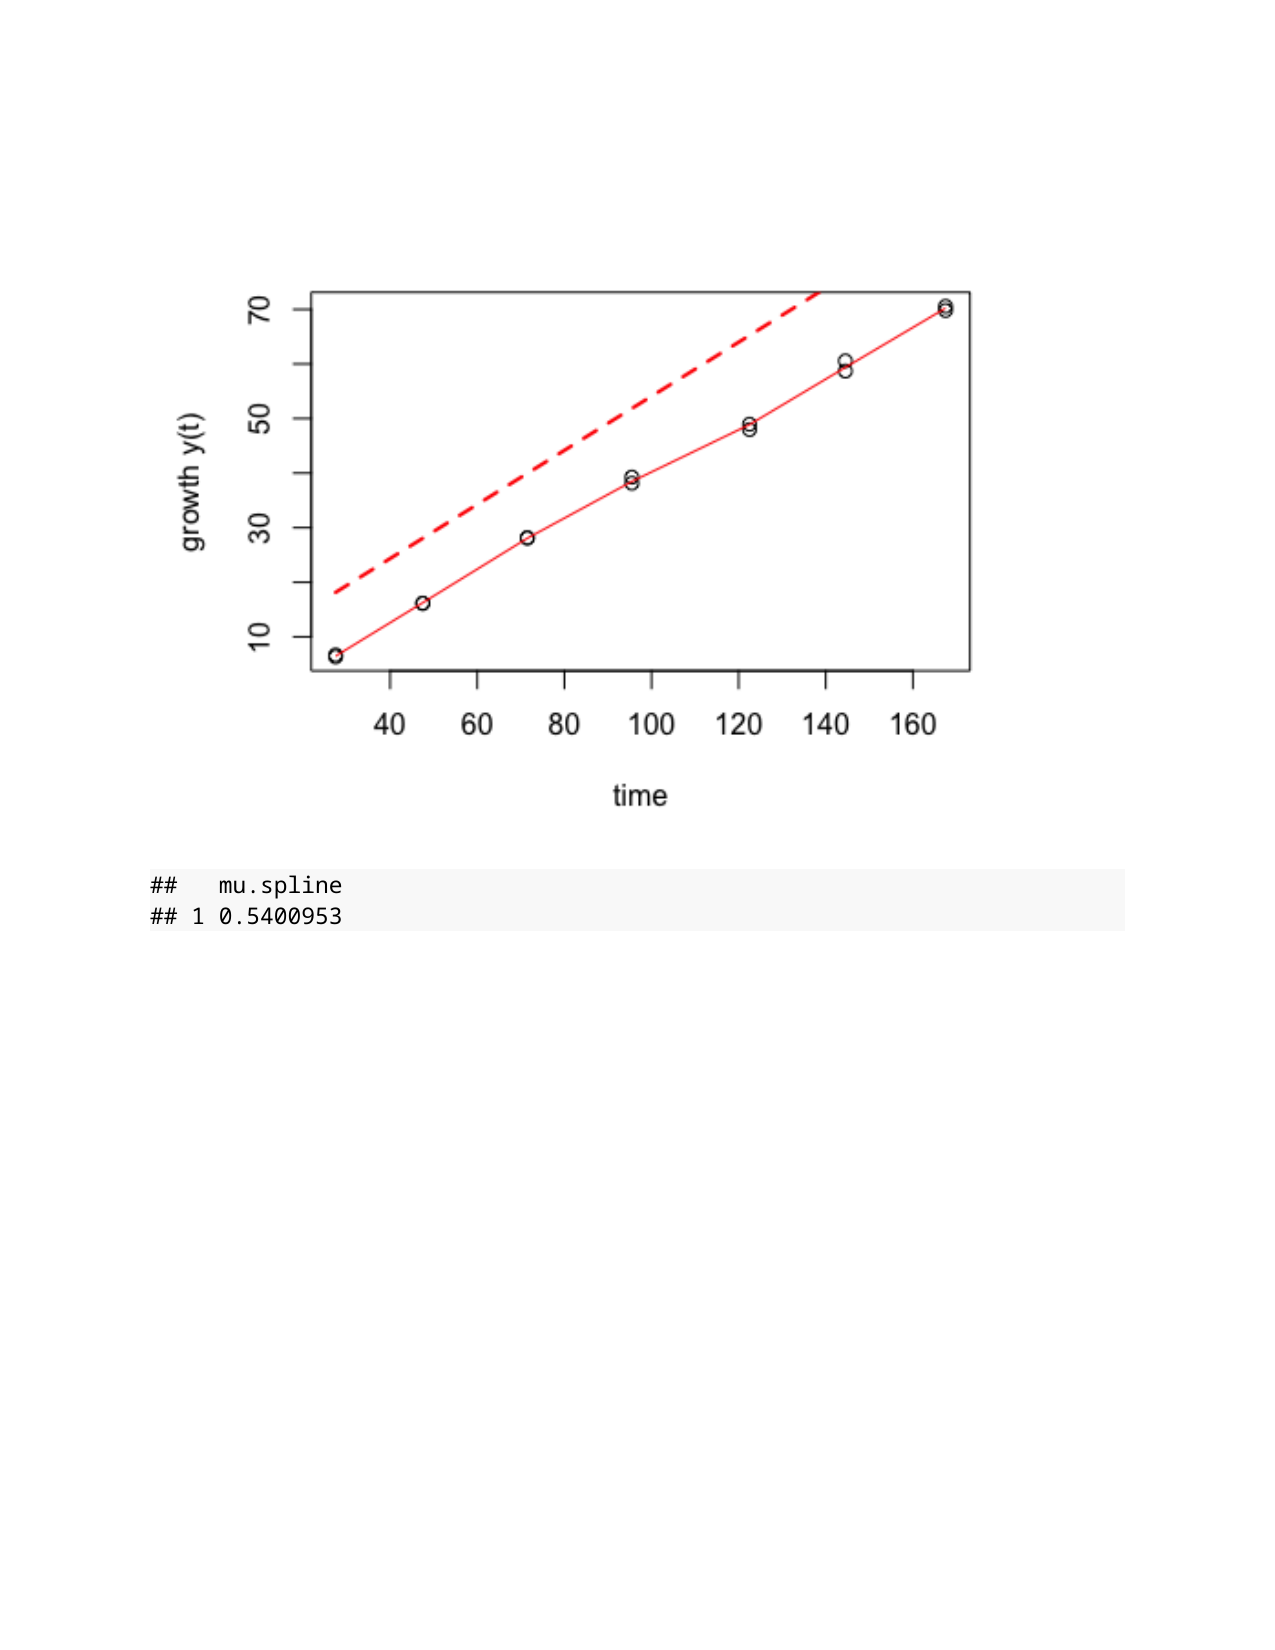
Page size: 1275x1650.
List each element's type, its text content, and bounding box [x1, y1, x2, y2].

text ## mu.spline ## 1 0.5400953 [150, 869, 1125, 931]
picture [168, 150, 1044, 850]
